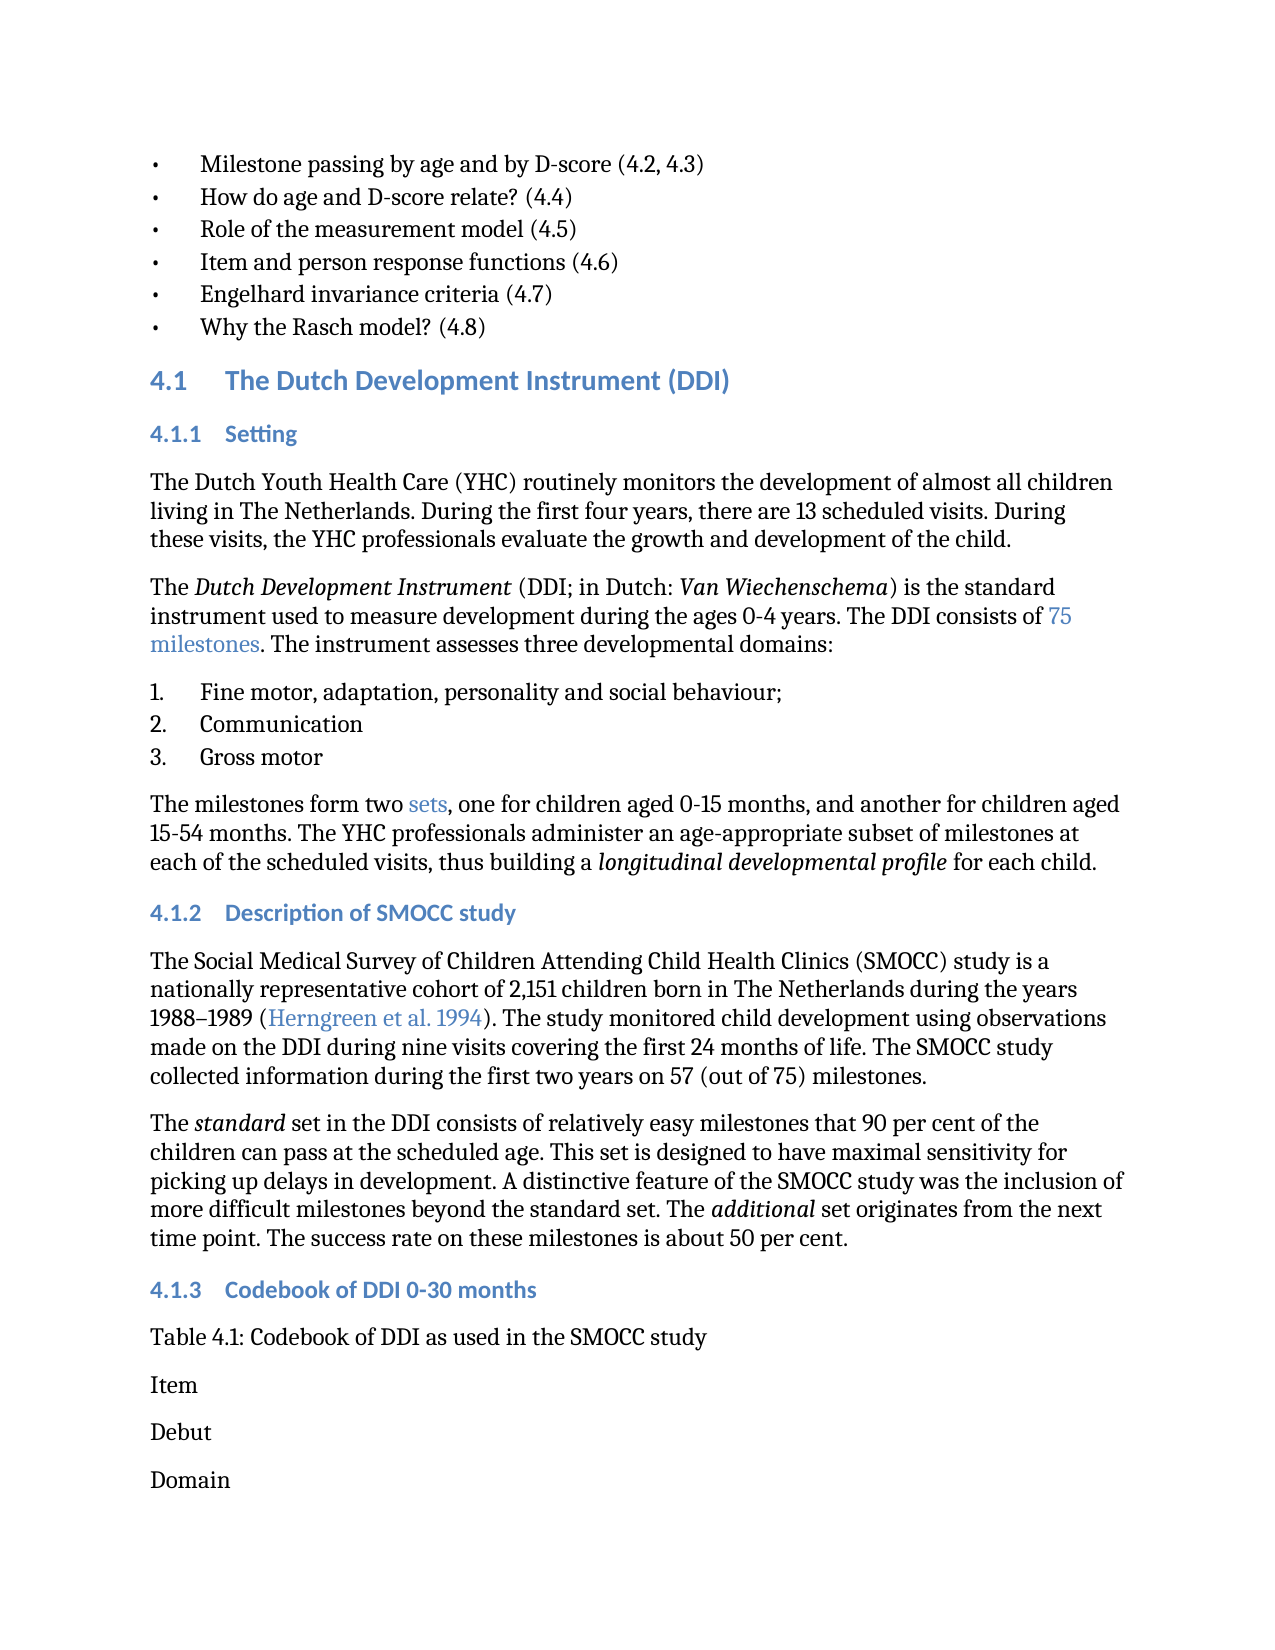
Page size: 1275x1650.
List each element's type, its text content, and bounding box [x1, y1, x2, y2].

subtitle 4.1.1 Setting [150, 418, 1125, 449]
list Communication [150, 710, 1125, 739]
list Why the Rasch model? (4.8) [150, 312, 1125, 341]
text The Social Medical Survey of Children Attending Child Health Clinics (SMOCC) study is a nationally representative cohort of 2,151 children born in The Netherlands during the years 1988–1989 (Herngreen et al. 1994). The study monitored child development using observations made on the DDI during nine visits covering the first 24 months of life. The SMOCC study collected information during the first two years on 57 (out of 75) milestones. [150, 947, 1125, 1090]
text Item [150, 1371, 1125, 1399]
text Table 4.1: Codebook of DDI as used in the SMOCC study [150, 1323, 1125, 1352]
subtitle 4.1 The Dutch Development Instrument (DDI) [150, 362, 1125, 398]
text The milestones form two sets, one for children aged 0-15 months, and another for children aged 15-54 months. The YHC professionals administer an age-appropriate subset of milestones at each of the scheduled visits, thus building a longitudinal developmental profile for each child. [150, 790, 1125, 877]
list Fine motor, adaptation, personality and social behaviour; [150, 678, 1125, 707]
list How do age and D-score relate? (4.4) [150, 182, 1125, 211]
subtitle 4.1.3 Codebook of DDI 0-30 months [150, 1274, 1125, 1304]
list Milestone passing by age and by D-score (4.2, 4.3) [150, 150, 1125, 179]
list Role of the measurement model (4.5) [150, 215, 1125, 244]
list Engelhard invariance criteria (4.7) [150, 280, 1125, 309]
text The Dutch Youth Health Care (YHC) routinely monitors the development of almost all children living in The Netherlands. During the first four years, there are 13 scheduled visits. During these visits, the YHC professionals evaluate the growth and development of the child. [150, 468, 1125, 554]
subtitle 4.1.2 Description of SMOCC study [150, 897, 1125, 928]
text Debut [150, 1418, 1125, 1447]
list Gross motor [150, 743, 1125, 772]
list Item and person response functions (4.6) [150, 247, 1125, 276]
text Domain [150, 1466, 1125, 1494]
text The Dutch Development Instrument (DDI; in Dutch: Van Wiechenschema) is the standard instrument used to measure development during the ages 0-4 years. The DDI consists of 75 milestones. The instrument assesses three developmental domains: [150, 573, 1125, 659]
text The standard set in the DDI consists of relatively easy milestones that 90 per cent of the children can pass at the scheduled age. This set is designed to have maximal sensitivity for picking up delays in development. A distinctive feature of the SMOCC study was the inclusion of more difficult milestones beyond the standard set. The additional set originates from the next time point. The success rate on these milestones is about 50 per cent. [150, 1109, 1125, 1253]
